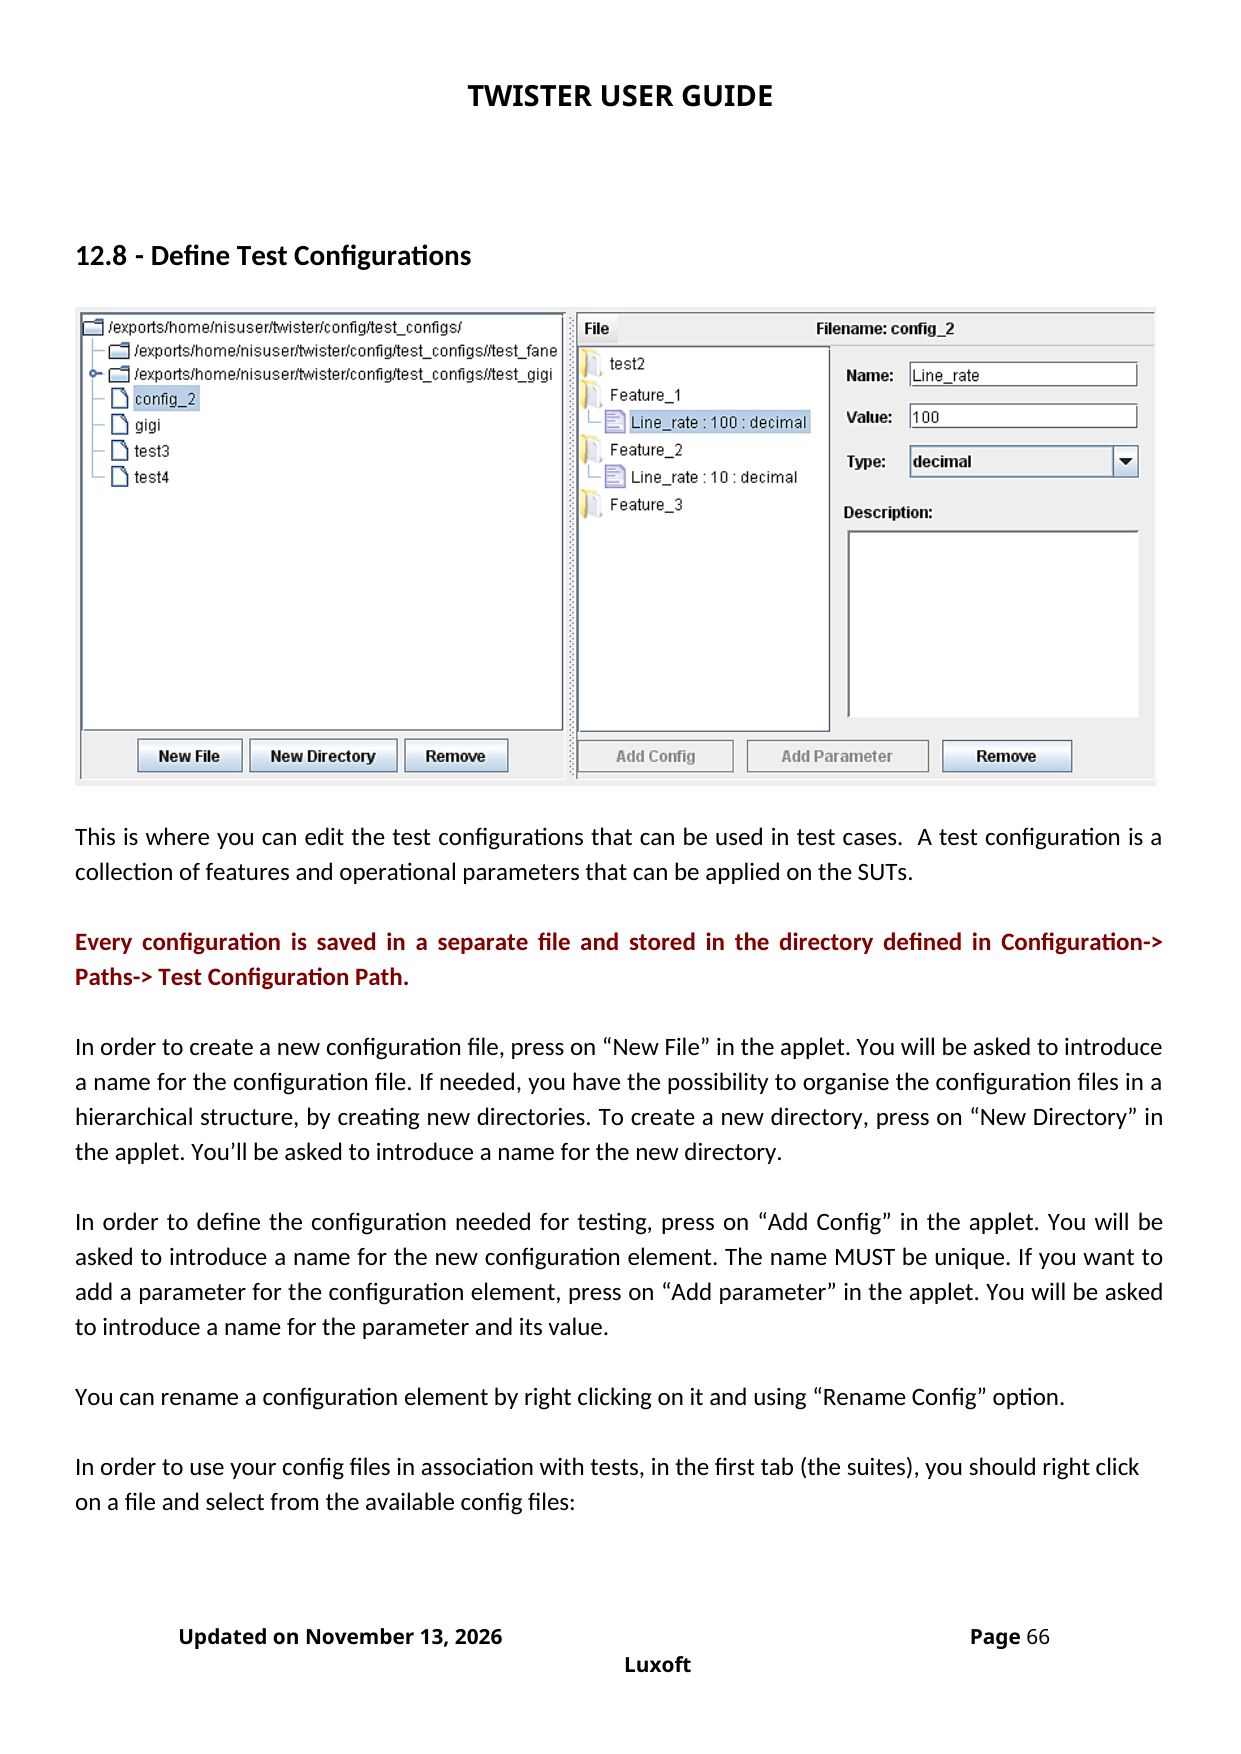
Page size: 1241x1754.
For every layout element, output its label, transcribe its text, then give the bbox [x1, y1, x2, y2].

text This is where you can edit the test configurations that can be used in test cases. A test configuration is a collection of features and operational parameters that can be applied on the SUTs. [75, 821, 1165, 887]
text In order to use your config files in association with tests, in the first tab (the suites), you should right click on a file and select from the available config files: [75, 1451, 1165, 1517]
subtitle - Define Test Configurations [75, 237, 1165, 273]
text You can rename a configuration element by right clicking on it and using “Rename Config” option. [75, 1381, 1165, 1412]
text Every configuration is saved in a separate file and stored in the directory defined in Configuration-> Paths-> Test Configuration Path. [75, 926, 1165, 992]
text In order to create a new configuration file, press on “New File” in the applet. You will be asked to introduce a name for the configuration file. If needed, you have the possibility to organise the configuration files in a hierarchical structure, by creating new directories. To create a new directory, press on “New Directory” in the applet. You’ll be asked to introduce a name for the new directory. [75, 1031, 1165, 1167]
picture [75, 307, 1157, 786]
text In order to define the configuration needed for testing, press on “Add Config” in the applet. You will be asked to introduce a name for the new configuration element. The name MUST be unique. If you want to add a parameter for the configuration element, press on “Add parameter” in the applet. You will be asked to introduce a name for the parameter and its value. [75, 1206, 1165, 1342]
